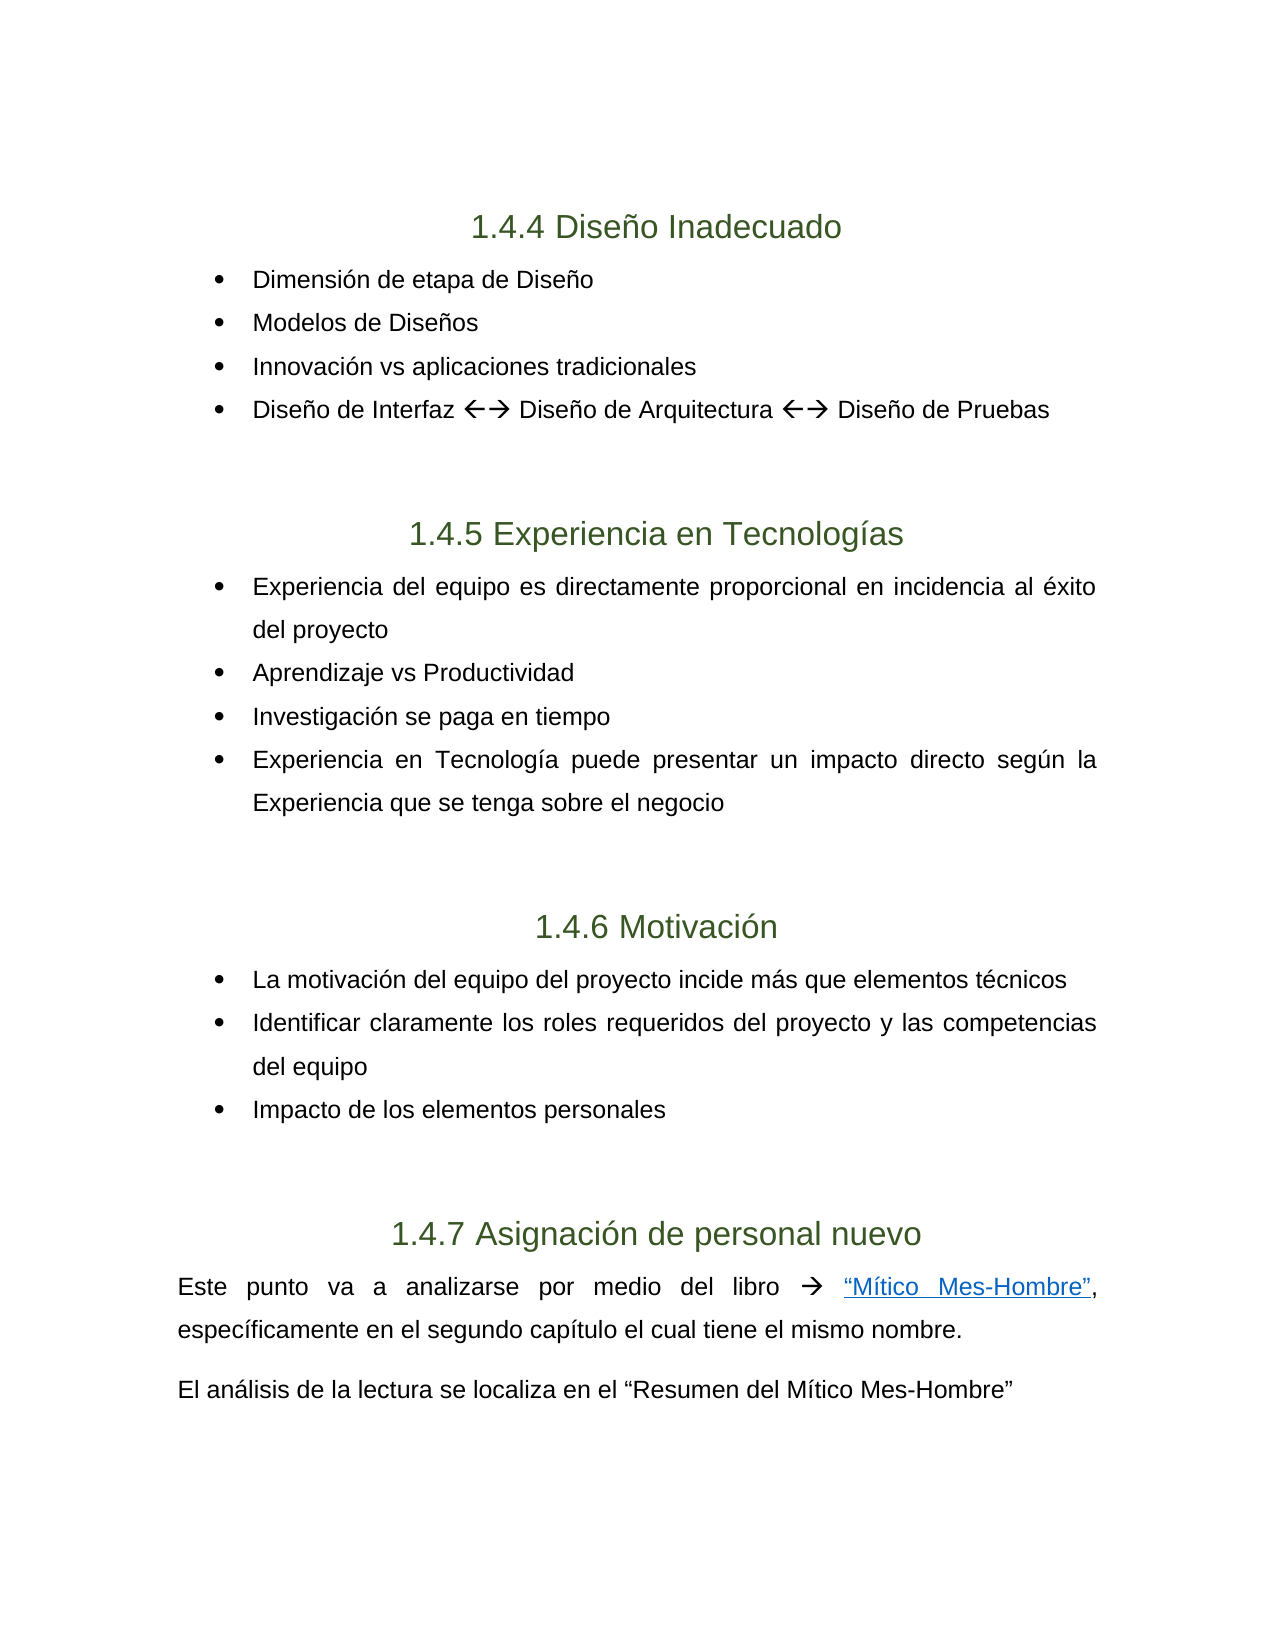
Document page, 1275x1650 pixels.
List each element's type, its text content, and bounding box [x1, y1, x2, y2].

list Aprendizaje vs Productividad [215, 658, 1098, 687]
list Investigación se paga en tiempo [215, 702, 1098, 730]
list Impacto de los elementos personales [215, 1095, 1098, 1124]
list Identificar claramente los roles requeridos del proyecto y las competencias del equipo [215, 1008, 1098, 1080]
list Innovación vs aplicaciones tradicionales [215, 351, 1098, 380]
subtitle Asignación de personal nuevo [215, 1214, 1098, 1253]
subtitle Motivación [215, 908, 1098, 946]
subtitle Diseño Inadecuado [215, 207, 1098, 246]
list Experiencia del equipo es directamente proporcional en incidencia al éxito del proyecto [215, 572, 1098, 644]
list Dimensión de etapa de Diseño [215, 265, 1098, 294]
list Modelos de Diseños [215, 308, 1098, 337]
text El análisis de la lectura se localiza en el “Resumen del Mítico Mes-Hombre” [177, 1375, 1098, 1404]
list Diseño de Interfaz Diseño de Arquitectura Diseño de Pruebas [215, 395, 1098, 423]
text Este punto va a analizarse por medio del libro “Mítico Mes-Hombre”, específicamente en el segundo capítulo el cual tiene el mismo nombre. [177, 1272, 1098, 1344]
list Experiencia en Tecnología puede presentar un impacto directo según la Experiencia que se tenga sobre el negocio [215, 745, 1098, 817]
list La motivación del equipo del proyecto incide más que elementos técnicos [215, 965, 1098, 994]
subtitle Experiencia en Tecnologías [215, 514, 1098, 553]
